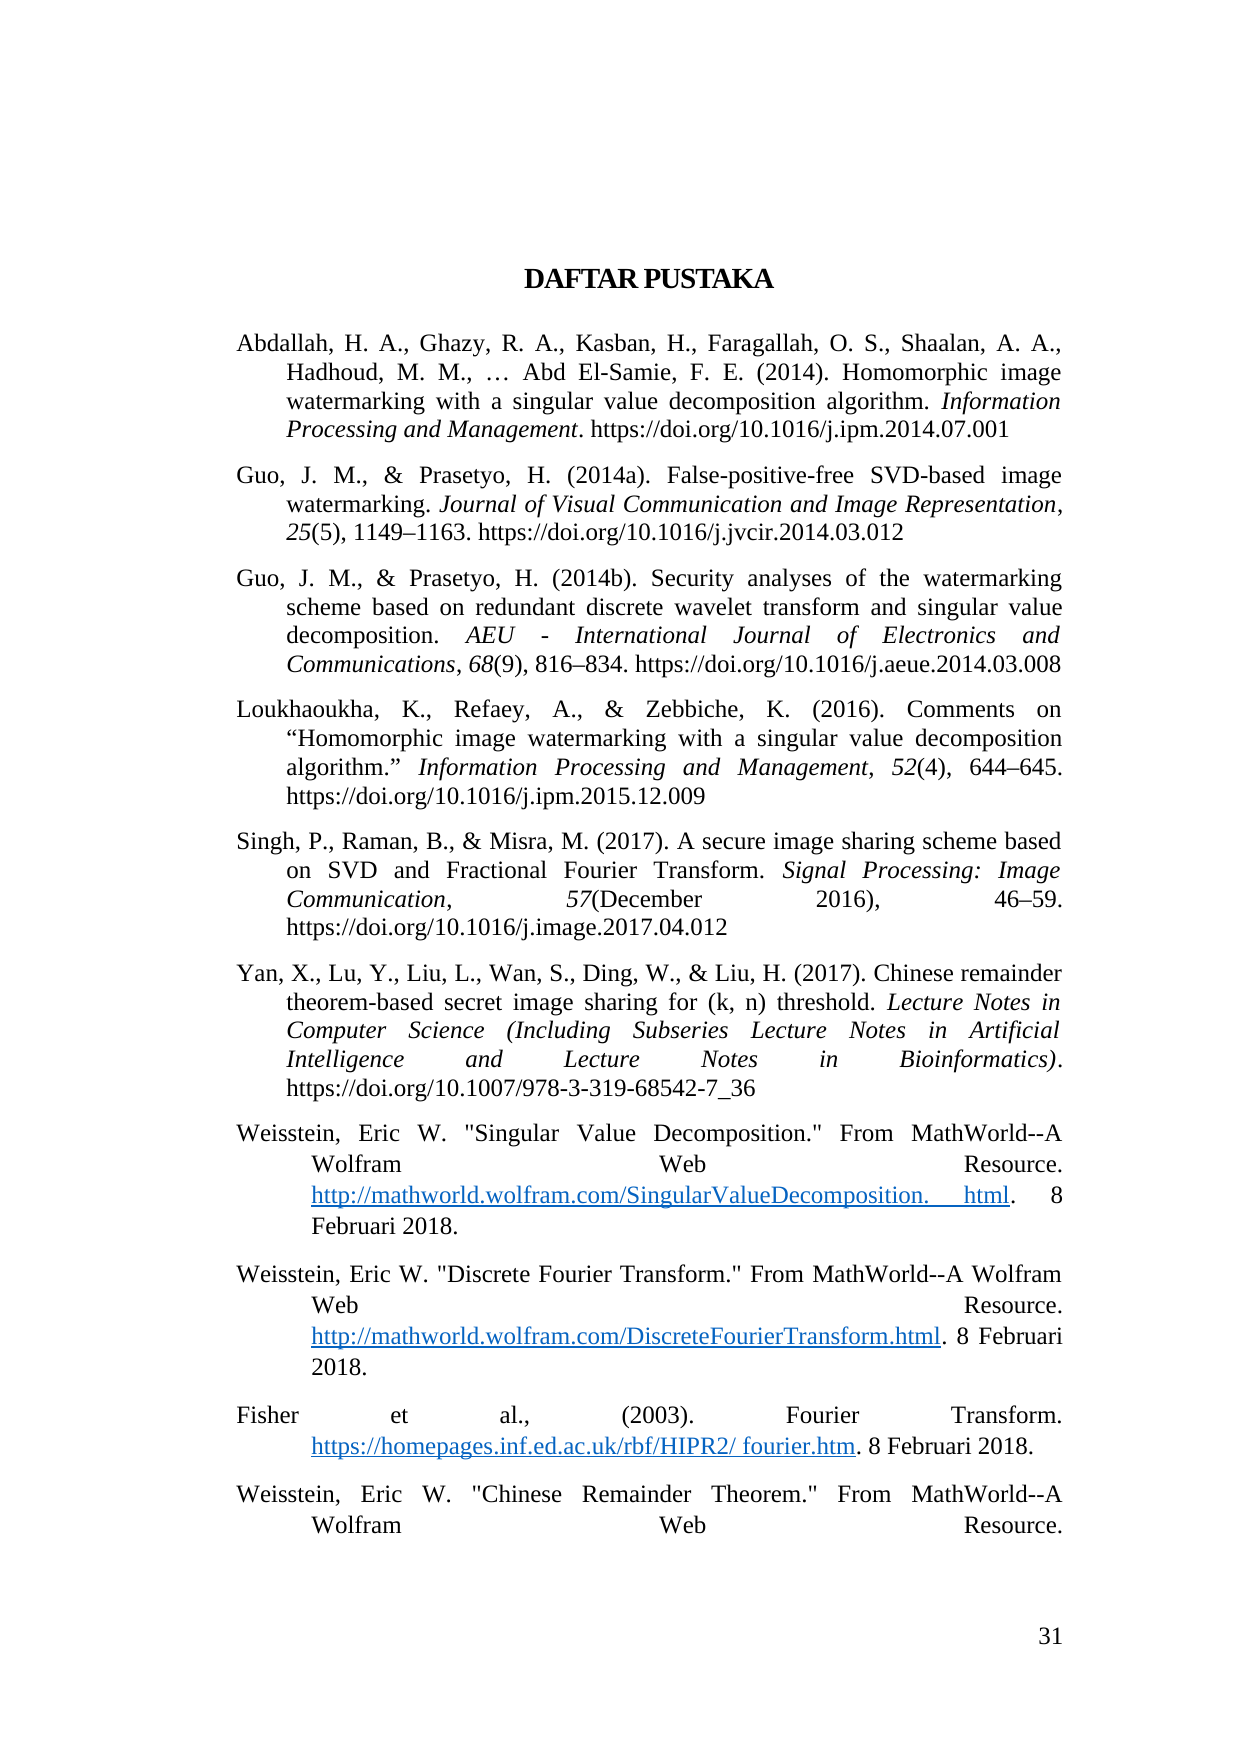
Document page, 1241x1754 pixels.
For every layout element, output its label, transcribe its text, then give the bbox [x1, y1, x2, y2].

text Abdallah, H. A., Ghazy, R. A., Kasban, H., Faragallah, O. S., Shaalan, A. A., Hadhoud, M. M., … Abd El-Samie, F. E. (2014). Homomorphic image watermarking with a singular value decomposition algorithm. Information Processing and Management. https://doi.org/10.1016/j.ipm.2014.07.001 [236, 328, 1063, 443]
text Weisstein, Eric W. "Discrete Fourier Transform." From MathWorld--A Wolfram Web Resource. http://mathworld.wolfram.com/DiscreteFourierTransform.html. 8 Februari 2018. [236, 1259, 1063, 1381]
text Fisher et al., (2003). Fourier Transform. https://homepages.inf.ed.ac.uk/rbf/HIPR2/ fourier.htm. 8 Februari 2018. [236, 1400, 1063, 1460]
text Guo, J. M., & Prasetyo, H. (2014b). Security analyses of the watermarking scheme based on redundant discrete wavelet transform and singular value decomposition. AEU - International Journal of Electronics and Communications, 68(9), 816–834. https://doi.org/10.1016/j.aeue.2014.03.008 [236, 563, 1063, 678]
text Weisstein, Eric W. "Singular Value Decomposition." From MathWorld--A Wolfram Web Resource. http://mathworld.wolfram.com/SingularValueDecomposition. html. 8 Februari 2018. [236, 1118, 1063, 1240]
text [236, 1479, 1063, 1538]
text Loukhaoukha, K., Refaey, A., & Zebbiche, K. (2016). Comments on “Homomorphic image watermarking with a singular value decomposition algorithm.” Information Processing and Management, 52(4), 644–645. https://doi.org/10.1016/j.ipm.2015.12.009 [236, 694, 1063, 809]
text Guo, J. M., & Prasetyo, H. (2014a). False-positive-free SVD-based image watermarking. Journal of Visual Communication and Image Representation, 25(5), 1149–1163. https://doi.org/10.1016/j.jvcir.2014.03.012 [236, 460, 1063, 546]
text Singh, P., Raman, B., & Misra, M. (2017). A secure image sharing scheme based on SVD and Fractional Fourier Transform. Signal Processing: Image Communication, 57(December 2016), 46–59. https://doi.org/10.1016/j.image.2017.04.012 [236, 826, 1063, 941]
text Yan, X., Lu, Y., Liu, L., Wan, S., Ding, W., & Liu, H. (2017). Chinese remainder theorem-based secret image sharing for (k, n) threshold. Lecture Notes in Computer Science (Including Subseries Lecture Notes in Artificial Intelligence and Lecture Notes in Bioinformatics). https://doi.org/10.1007/978-3-319-68542-7_36 [236, 958, 1063, 1102]
subtitle DAFTAR PUSTAKA [236, 261, 1063, 295]
